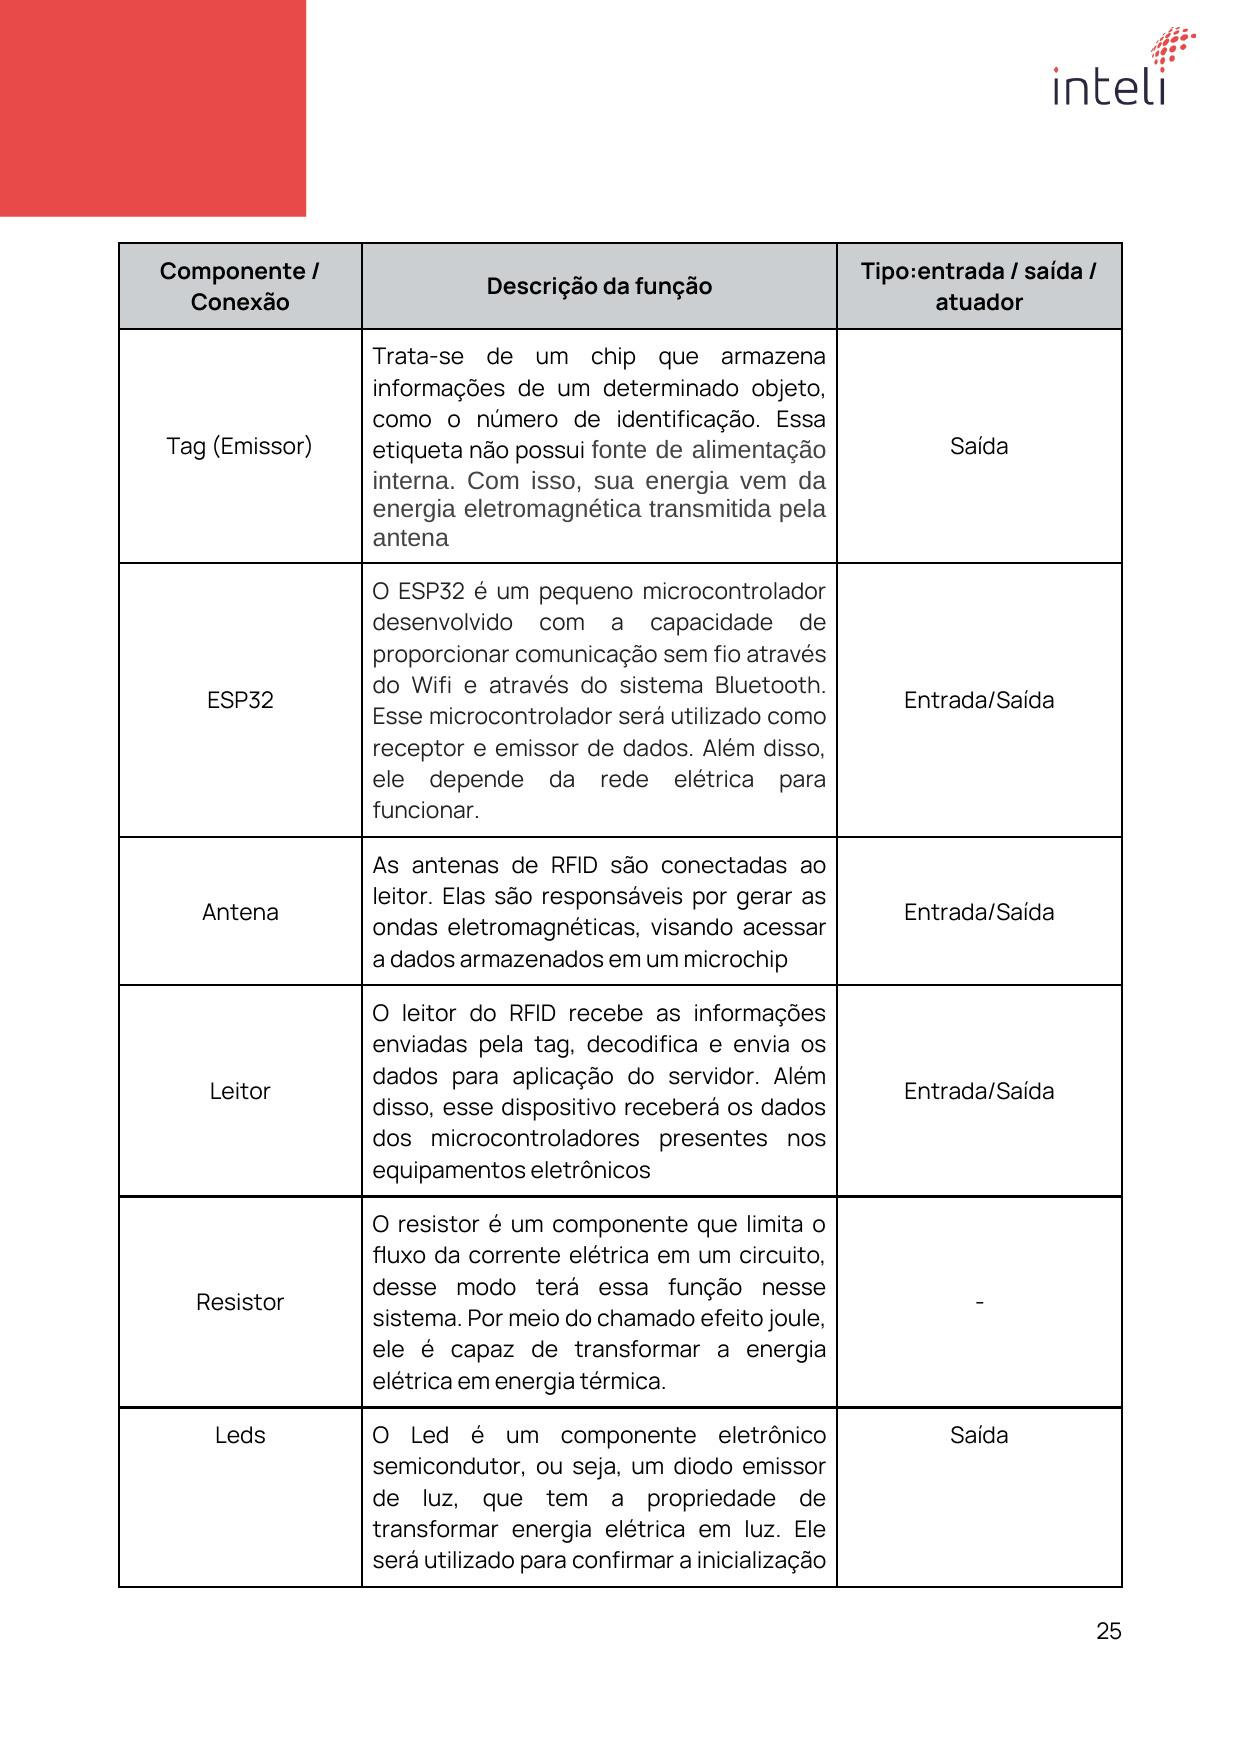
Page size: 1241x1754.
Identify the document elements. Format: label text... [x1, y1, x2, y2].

table_cell O ESP32 é um pequeno microcontrolador desenvolvido com a capacidade de proporcionar comunicação sem fio através do Wifi e através do sistema Bluetooth. Esse microcontrolador será utilizado como receptor e emissor de dados. Além disso, ele depende da rede elétrica para funcionar. [363, 564, 836, 836]
table_cell Antena [120, 838, 361, 984]
table_cell Saída [838, 330, 1121, 562]
table_cell - [838, 1198, 1121, 1406]
table_header Tipo:entrada / saída / atuador [838, 244, 1121, 328]
table_cell Trata-se de um chip que armazena informações de um determinado objeto, como o número de identificação. Essa etiqueta não possui fonte de alimentação interna. Com isso, sua energia vem da energia eletromagnética transmitida pela antena [363, 330, 836, 562]
table_cell Leitor [120, 986, 361, 1195]
picture [1054, 27, 1197, 105]
table_cell O resistor é um componente que limita o fluxo da corrente elétrica em um circuito, desse modo terá essa função nesse sistema. Por meio do chamado efeito joule, ele é capaz de transformar a energia elétrica em energia térmica. [363, 1198, 836, 1406]
table_cell Leds [120, 1409, 361, 1586]
table_header Componente / Conexão [120, 244, 361, 328]
table_cell Resistor [120, 1198, 361, 1406]
table_header Descrição da função [363, 244, 836, 328]
table_cell Entrada/Saída [838, 564, 1121, 836]
table_cell O leitor do RFID recebe as informações enviadas pela tag, decodifica e envia os dados para aplicação do servidor. Além disso, esse dispositivo receberá os dados dos microcontroladores presentes nos equipamentos eletrônicos [363, 986, 836, 1195]
table_cell Entrada/Saída [838, 986, 1121, 1195]
table_cell As antenas de RFID são conectadas ao leitor. Elas são responsáveis por gerar as ondas eletromagnéticas, visando acessar a dados armazenados em um microchip [363, 838, 836, 984]
table_cell ESP32 [120, 564, 361, 836]
picture [0, 0, 307, 217]
table_cell Entrada/Saída [838, 838, 1121, 984]
table_cell Saída [838, 1409, 1121, 1586]
table_cell Tag (Emissor) [120, 330, 361, 562]
